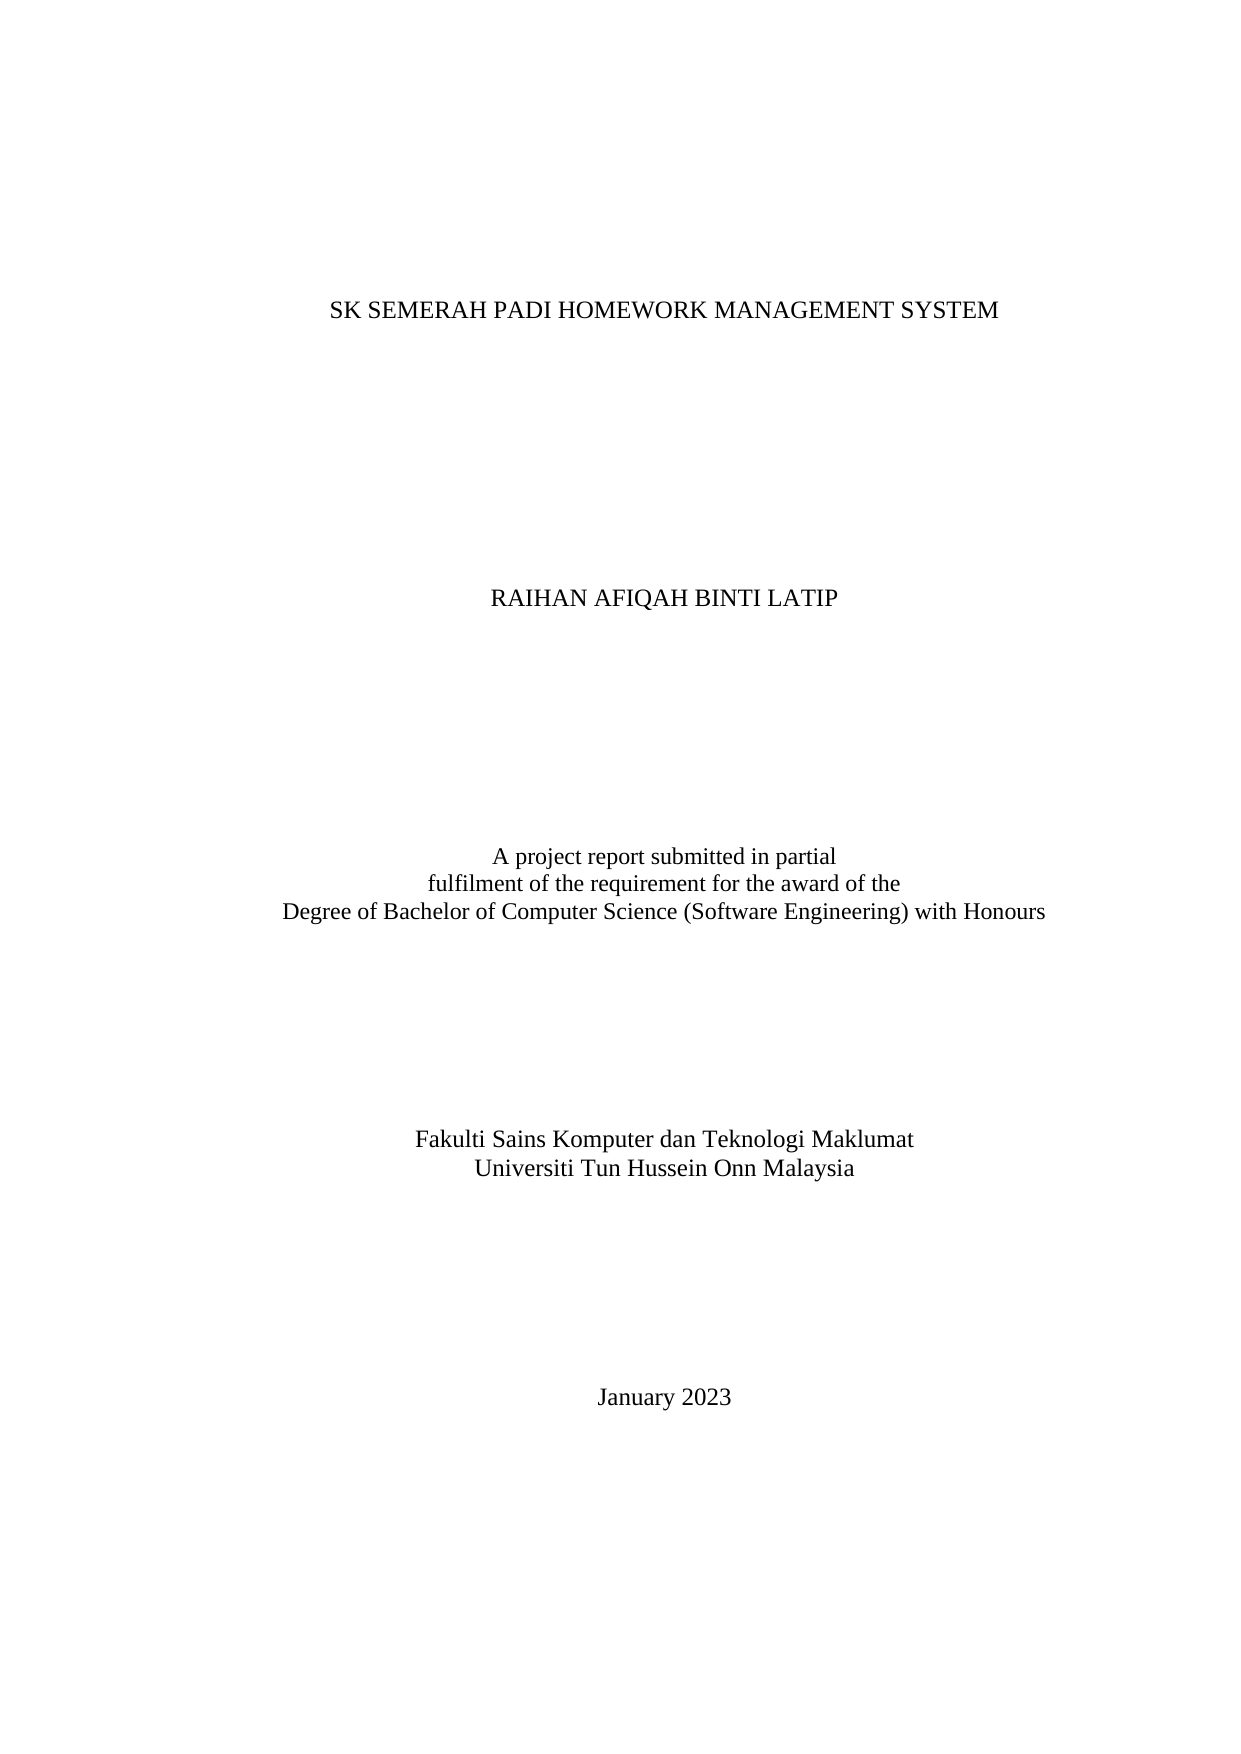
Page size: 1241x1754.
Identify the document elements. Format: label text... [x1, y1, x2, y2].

text Degree of Bachelor of Computer Science (Software Engineering) with Honours [236, 897, 1092, 924]
text A project report submitted in partial [236, 842, 1092, 869]
text Universiti Tun Hussein Onn Malaysia [236, 1153, 1092, 1182]
text RAIHAN AFIQAH BINTI LATIP [236, 583, 1092, 612]
text Fakulti Sains Komputer dan Teknologi Maklumat [236, 1124, 1092, 1153]
text fulfilment of the requirement for the award of the [236, 869, 1092, 897]
text January 2023 [236, 1382, 1092, 1411]
text SK SEMERAH PADI HOMEWORK MANAGEMENT SYSTEM [236, 295, 1092, 324]
